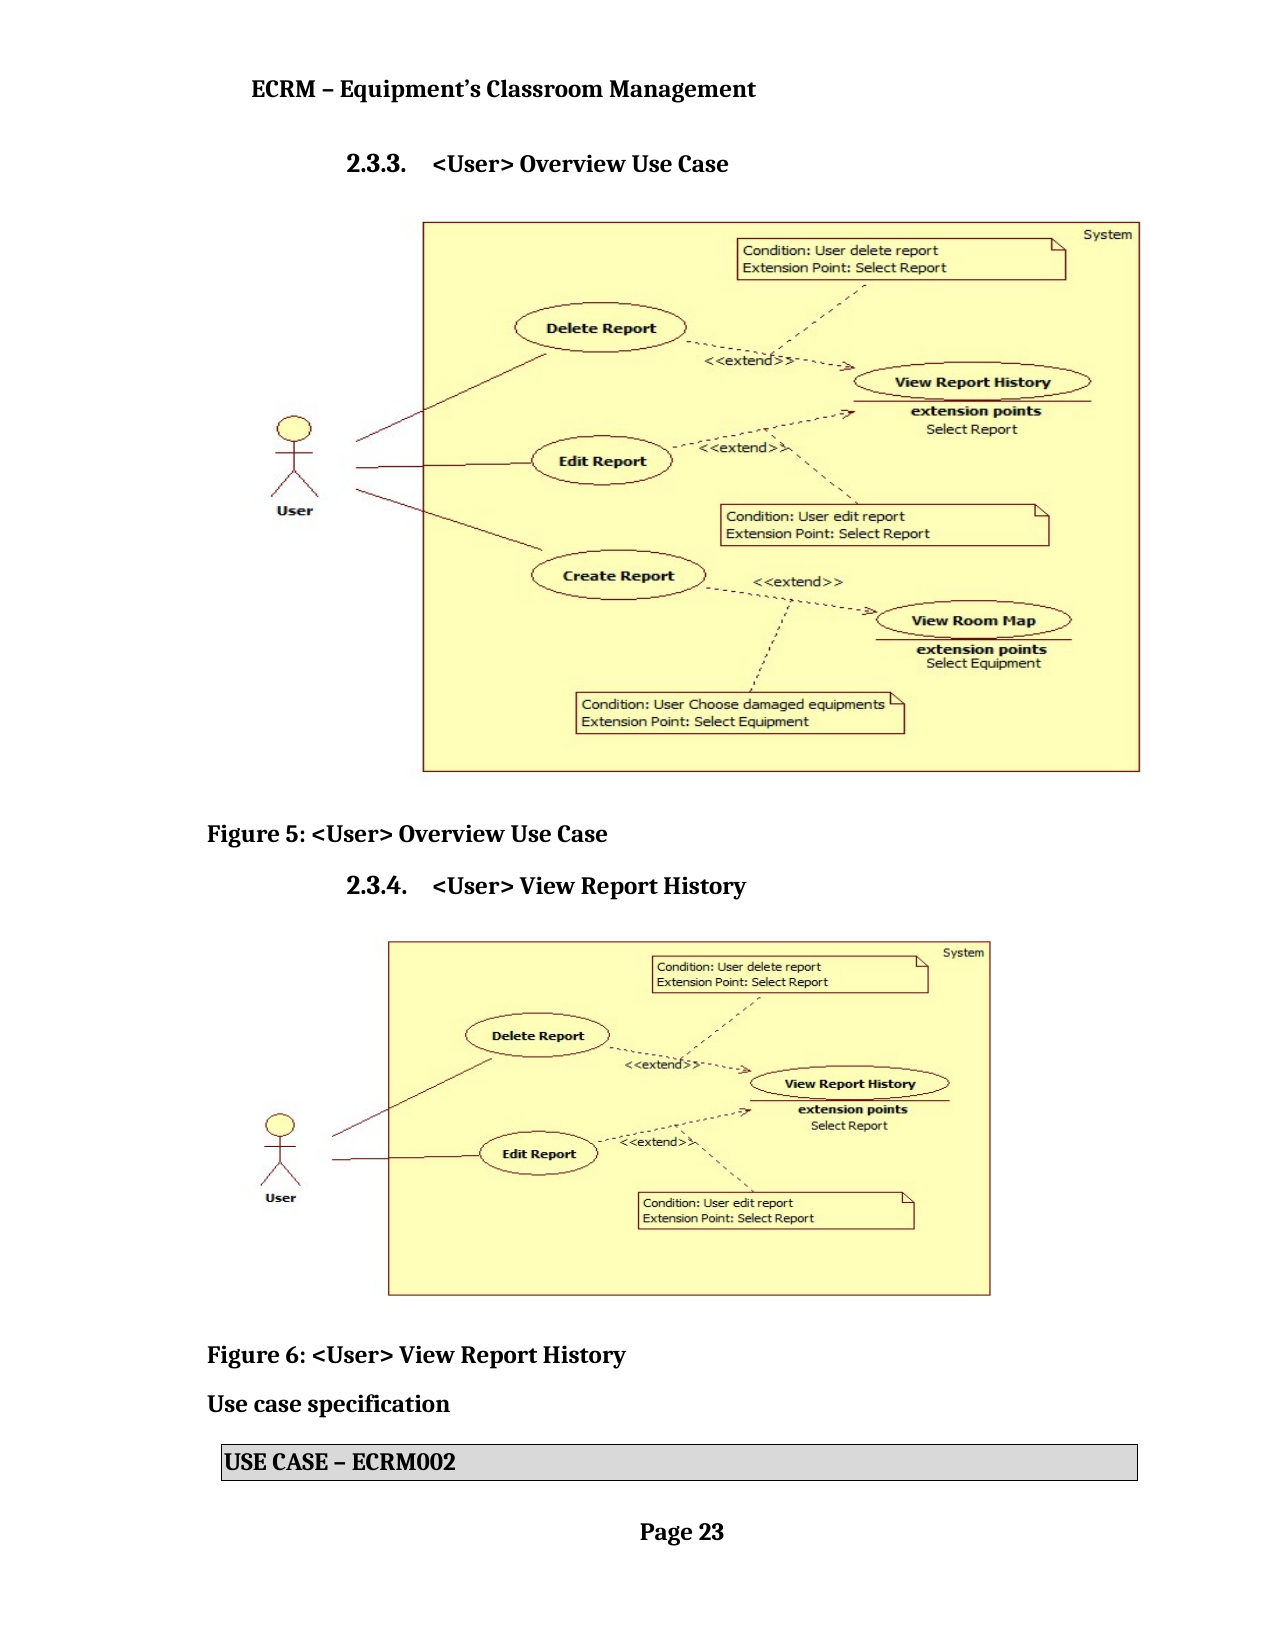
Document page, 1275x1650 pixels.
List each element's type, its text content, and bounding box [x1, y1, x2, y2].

text Figure : <User> View Report History [207, 1341, 1157, 1369]
table_header USE CASE – ECRM002 [222, 1445, 1137, 1480]
picture [206, 921, 1014, 1316]
list <User> Overview Use Case [346, 148, 1157, 179]
text Use case specification [207, 1390, 1157, 1419]
text Figure : <User> Overview Use Case [207, 820, 1157, 849]
picture [206, 199, 1168, 795]
list <User> View Report History [346, 870, 1157, 901]
